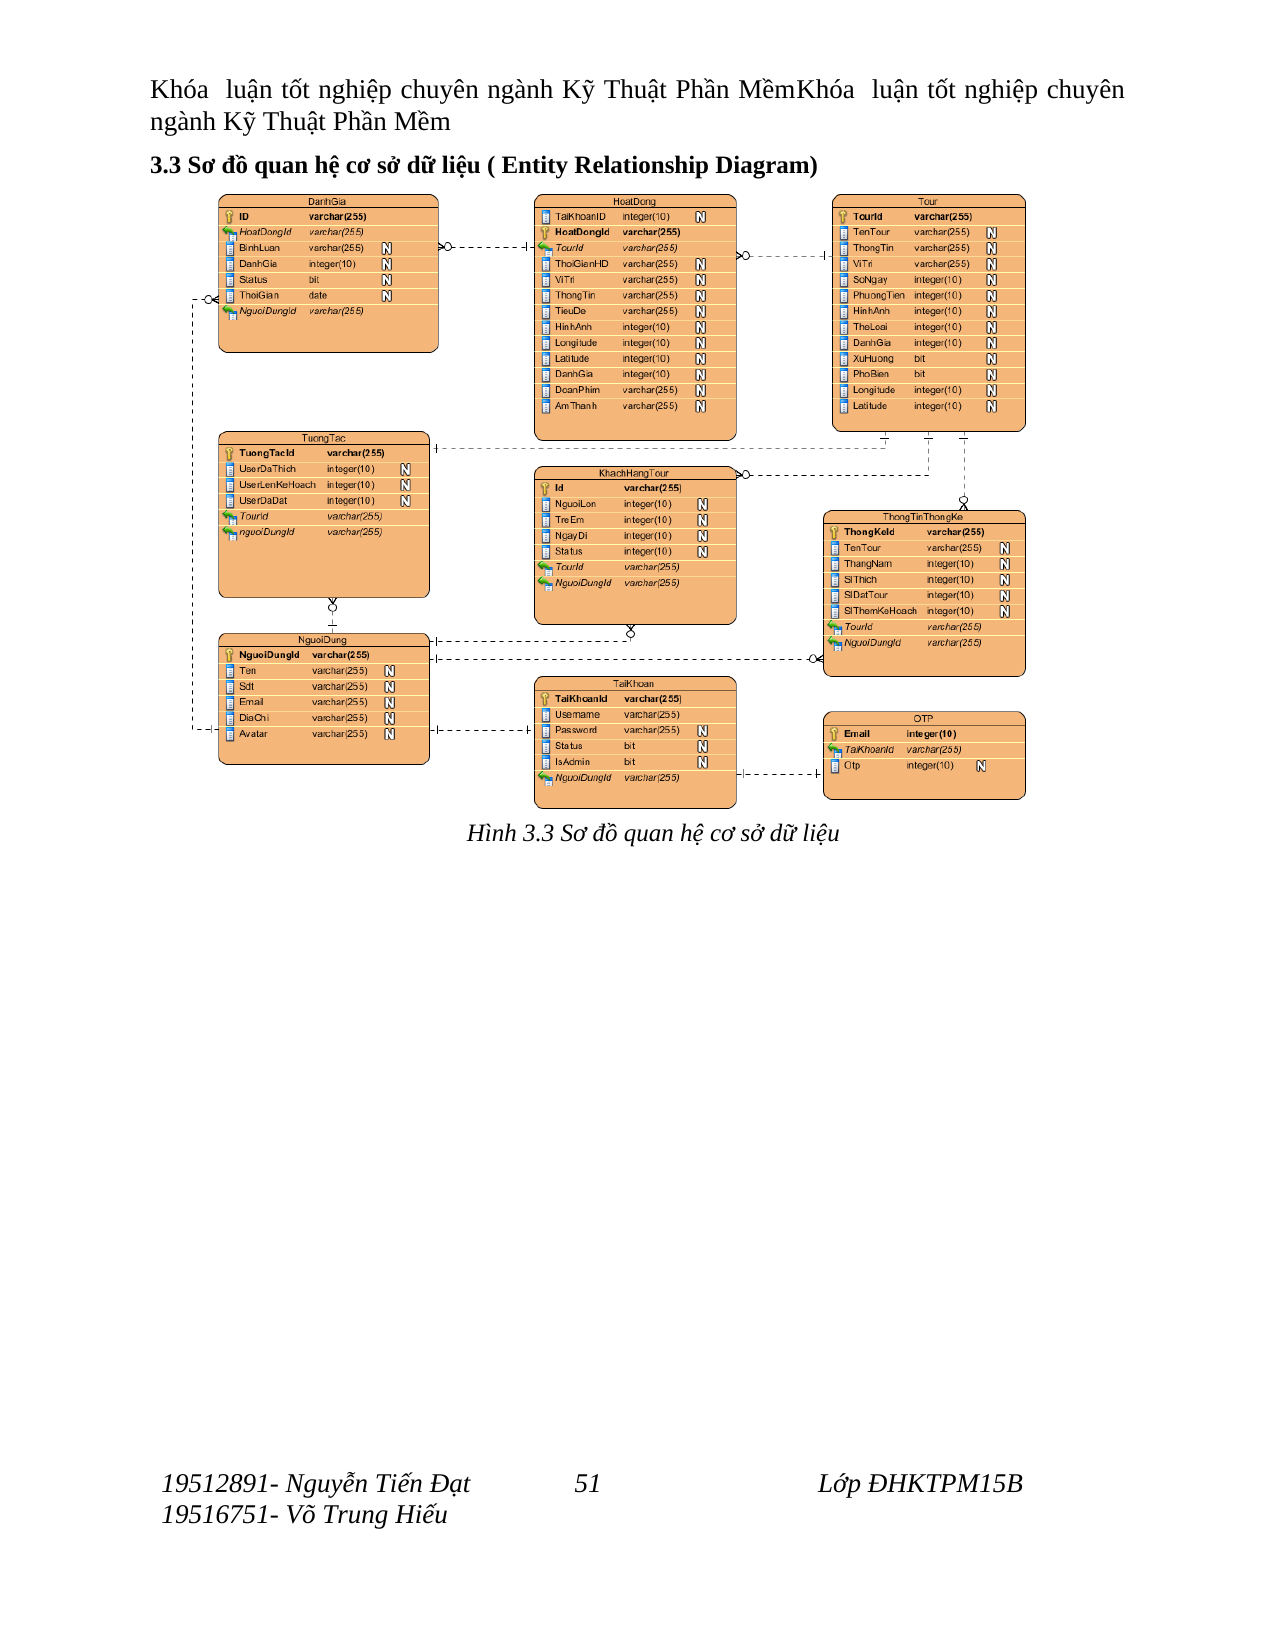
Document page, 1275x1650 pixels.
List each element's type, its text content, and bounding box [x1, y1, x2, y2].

subtitle 3.3 Sơ đồ quan hệ cơ sở dữ liệu ( Entity Relationship Diagram) [150, 150, 1125, 179]
picture [190, 192, 1028, 811]
